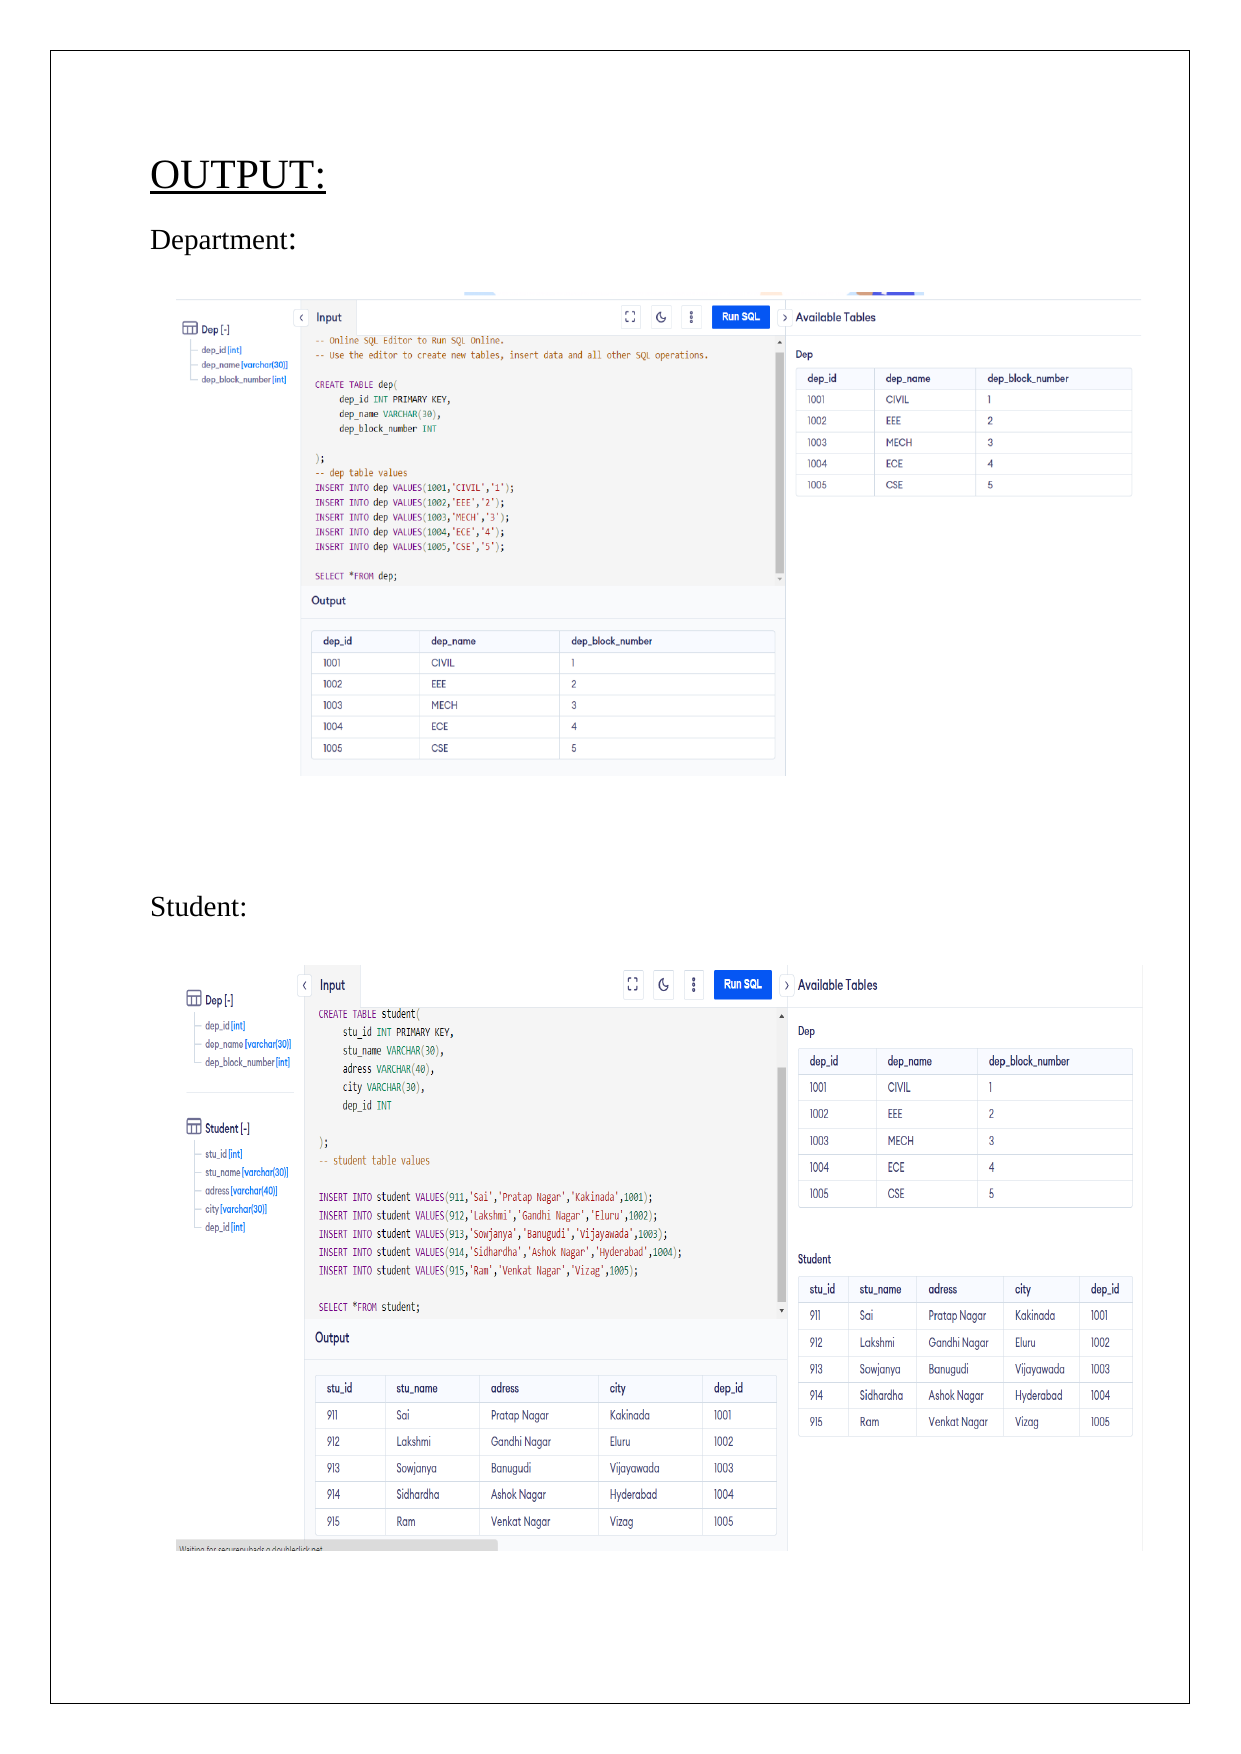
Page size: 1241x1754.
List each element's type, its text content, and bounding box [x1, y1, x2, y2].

picture [176, 965, 1143, 1551]
text Student: [150, 889, 1090, 922]
text Department: [150, 218, 1090, 257]
text OUTPUT: [150, 150, 1090, 198]
picture [176, 292, 1142, 776]
